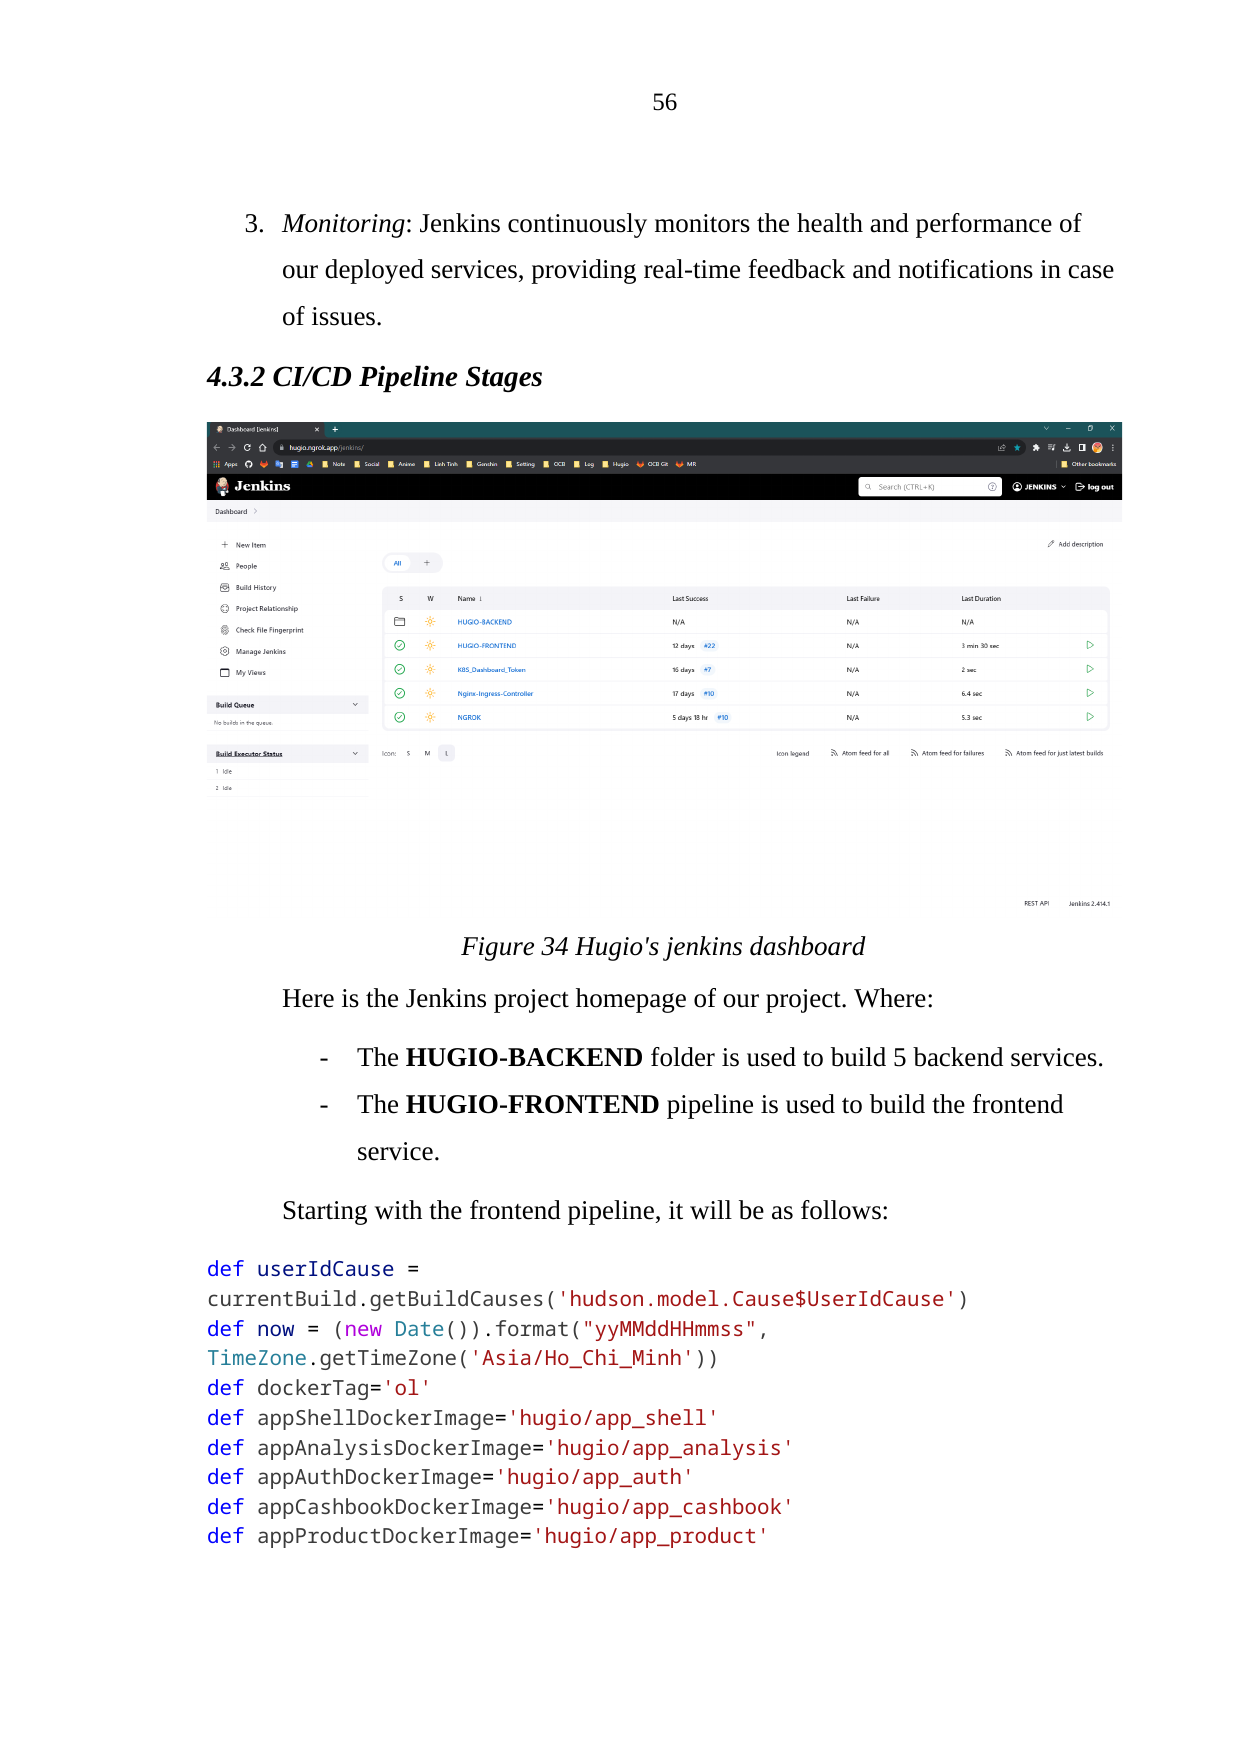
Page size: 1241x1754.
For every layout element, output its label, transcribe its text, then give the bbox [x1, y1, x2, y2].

list The HUGIO-FRONTEND pipeline is used to build the frontend service. [319, 1088, 1122, 1166]
text Figure 34 Hugio's jenkins dashboard [207, 930, 1122, 962]
list Monitoring: Jenkins continuously monitors the health and performance of our deployed services, providing real-time feedback and notifications in case of issues. [244, 207, 1122, 331]
picture [206, 422, 1123, 918]
text def appAnalysisDockerImage='hugio/app_analysis' [207, 1431, 1122, 1461]
text def appCashbookDockerImage='hugio/app_cashbook' [207, 1491, 1122, 1520]
list The HUGIO-BACKEND folder is used to build 5 backend services. [319, 1042, 1122, 1073]
text def userIdCause = currentBuild.getBuildCauses('hudson.model.Cause$UserIdCause') [207, 1253, 1122, 1313]
text def appAuthDockerImage='hugio/app_auth' [207, 1461, 1122, 1491]
text Starting with the frontend pipeline, it will be as follows: [282, 1194, 1122, 1225]
text def appShellDockerImage='hugio/app_shell' [207, 1402, 1122, 1431]
text def appProductDockerImage='hugio/app_product' [207, 1520, 1122, 1550]
text def dockerTag='ol' [207, 1372, 1122, 1402]
text def now = (new Date()).format("yyMMddHHmmss", TimeZone.getTimeZone('Asia/Ho_Chi_Minh')) [207, 1313, 1122, 1372]
text Here is the Jenkins project homepage of our project. Where: [282, 982, 1122, 1013]
subtitle 4.3.2 CI/CD Pipeline Stages [207, 359, 1122, 393]
